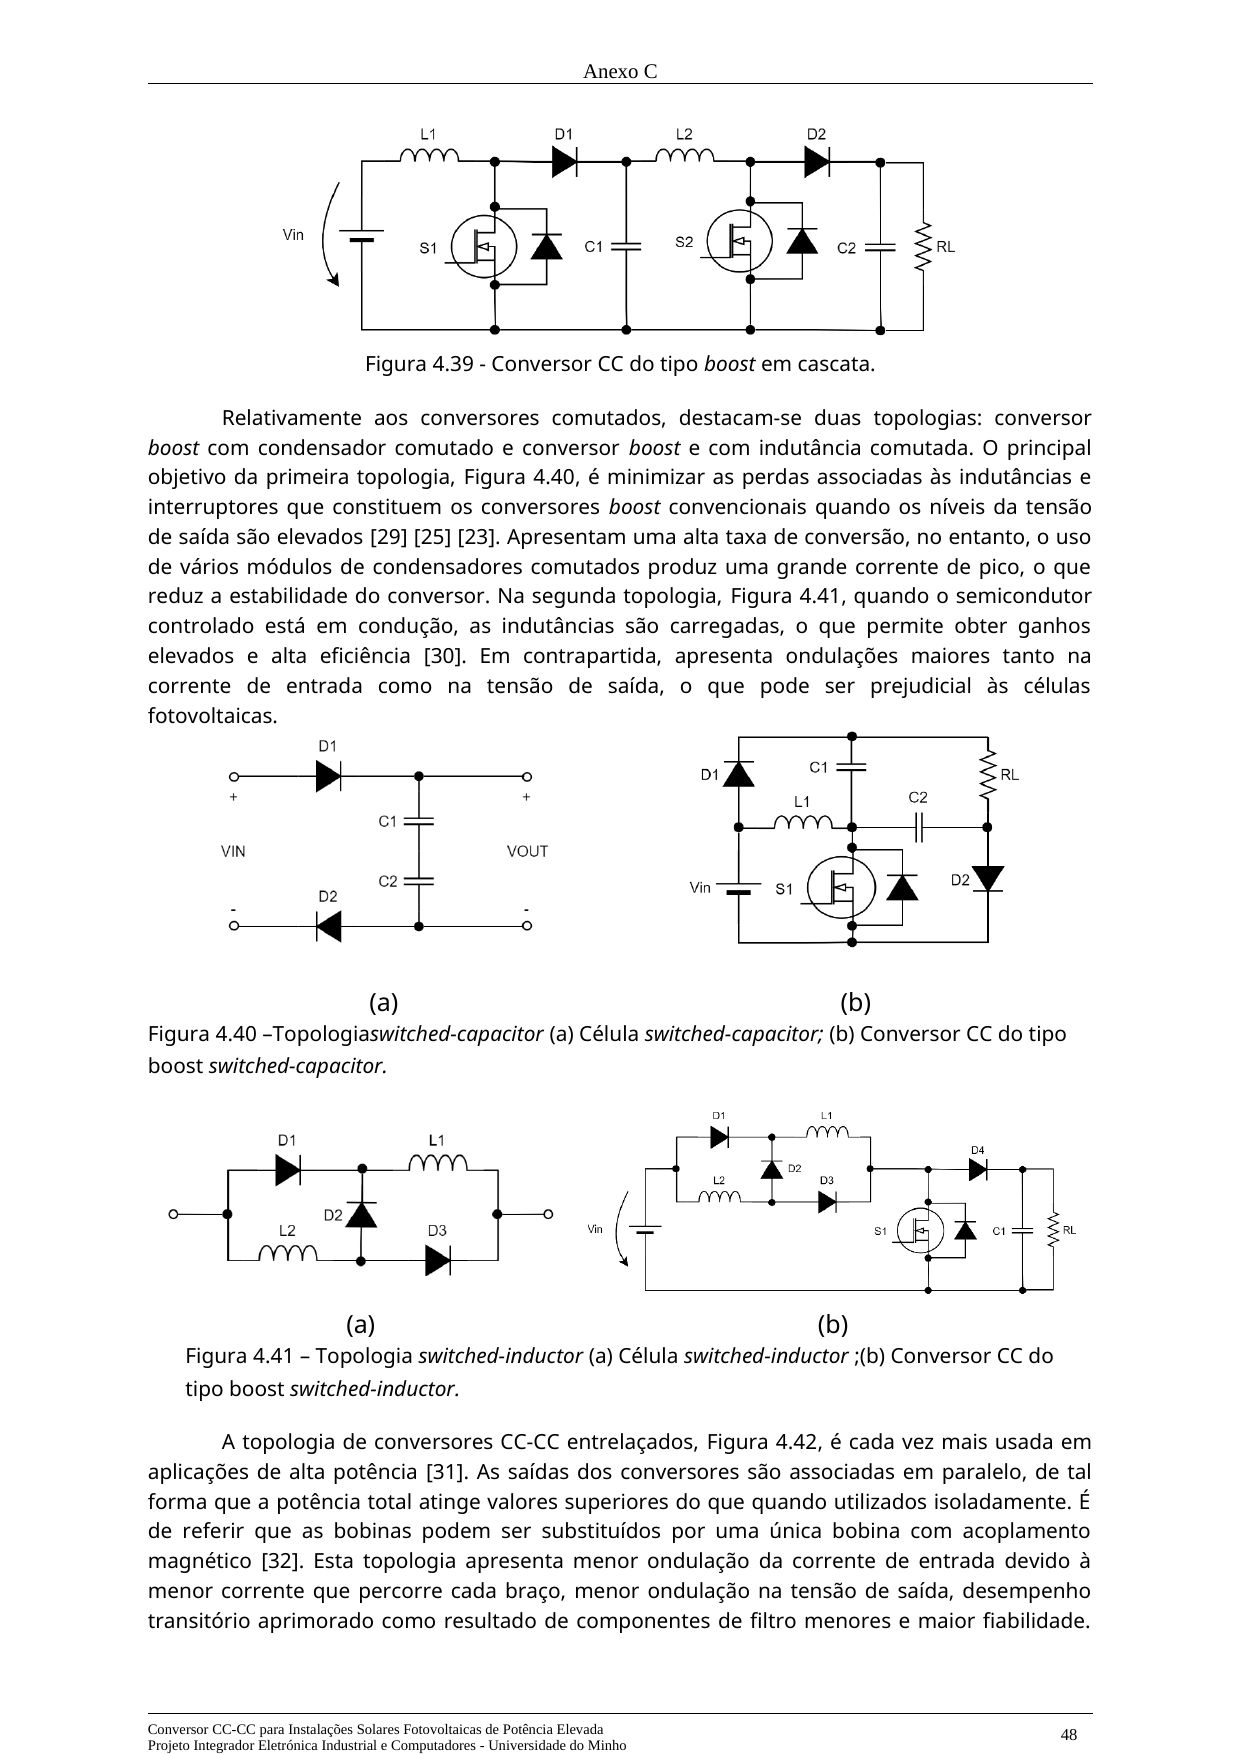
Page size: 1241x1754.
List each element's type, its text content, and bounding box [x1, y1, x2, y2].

picture [685, 730, 1026, 948]
picture [218, 730, 550, 972]
picture [584, 1104, 1080, 1295]
picture [167, 1124, 554, 1276]
text Figura 4. –Topologiaswitched-capacitor (a) Célula switched-capacitor; (b) Conversor CC do tipo boost switched-capacitor. [148, 1019, 1092, 1080]
table_cell (b) [573, 1307, 1093, 1341]
table_header [620, 731, 1092, 984]
table_cell (b) [620, 985, 1092, 1019]
table_header [148, 1105, 573, 1307]
table_header [148, 731, 619, 984]
table_cell (a) [148, 1307, 573, 1341]
text Relativamente aos conversores comutados, destacam-se duas topologias: conversor boost com condensador comutado e conversor boost e com indutância comutada. O principal objetivo da primeira topologia, Figura 4.12, é minimizar as perdas associadas às indutâncias e interruptores que constituem os conversores boost convencionais quando os níveis da tensão de saída são elevados [29] [25] [23]. Apresentam uma alta taxa de conversão, no entanto, o uso de vários módulos de condensadores comutados produz uma grande corrente de pico, o que reduz a estabilidade do conversor. Na segunda topologia, Figura 4.13, quando o semicondutor controlado está em condução, as indutâncias são carregadas, o que permite obter ganhos elevados e alta eficiência [30]. Em contrapartida, apresenta ondulações maiores tanto na corrente de entrada como na tensão de saída, o que pode ser prejudicial às células fotovoltaicas. [148, 403, 1092, 729]
table_cell (a) [148, 985, 619, 1019]
table_header [573, 1105, 1093, 1307]
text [148, 1427, 1092, 1634]
text Figura 4. – Topologia switched-inductor (a) Célula switched-inductor ;(b) Conversor CC do tipo boost switched-inductor. [185, 1341, 1092, 1402]
picture [278, 118, 962, 337]
